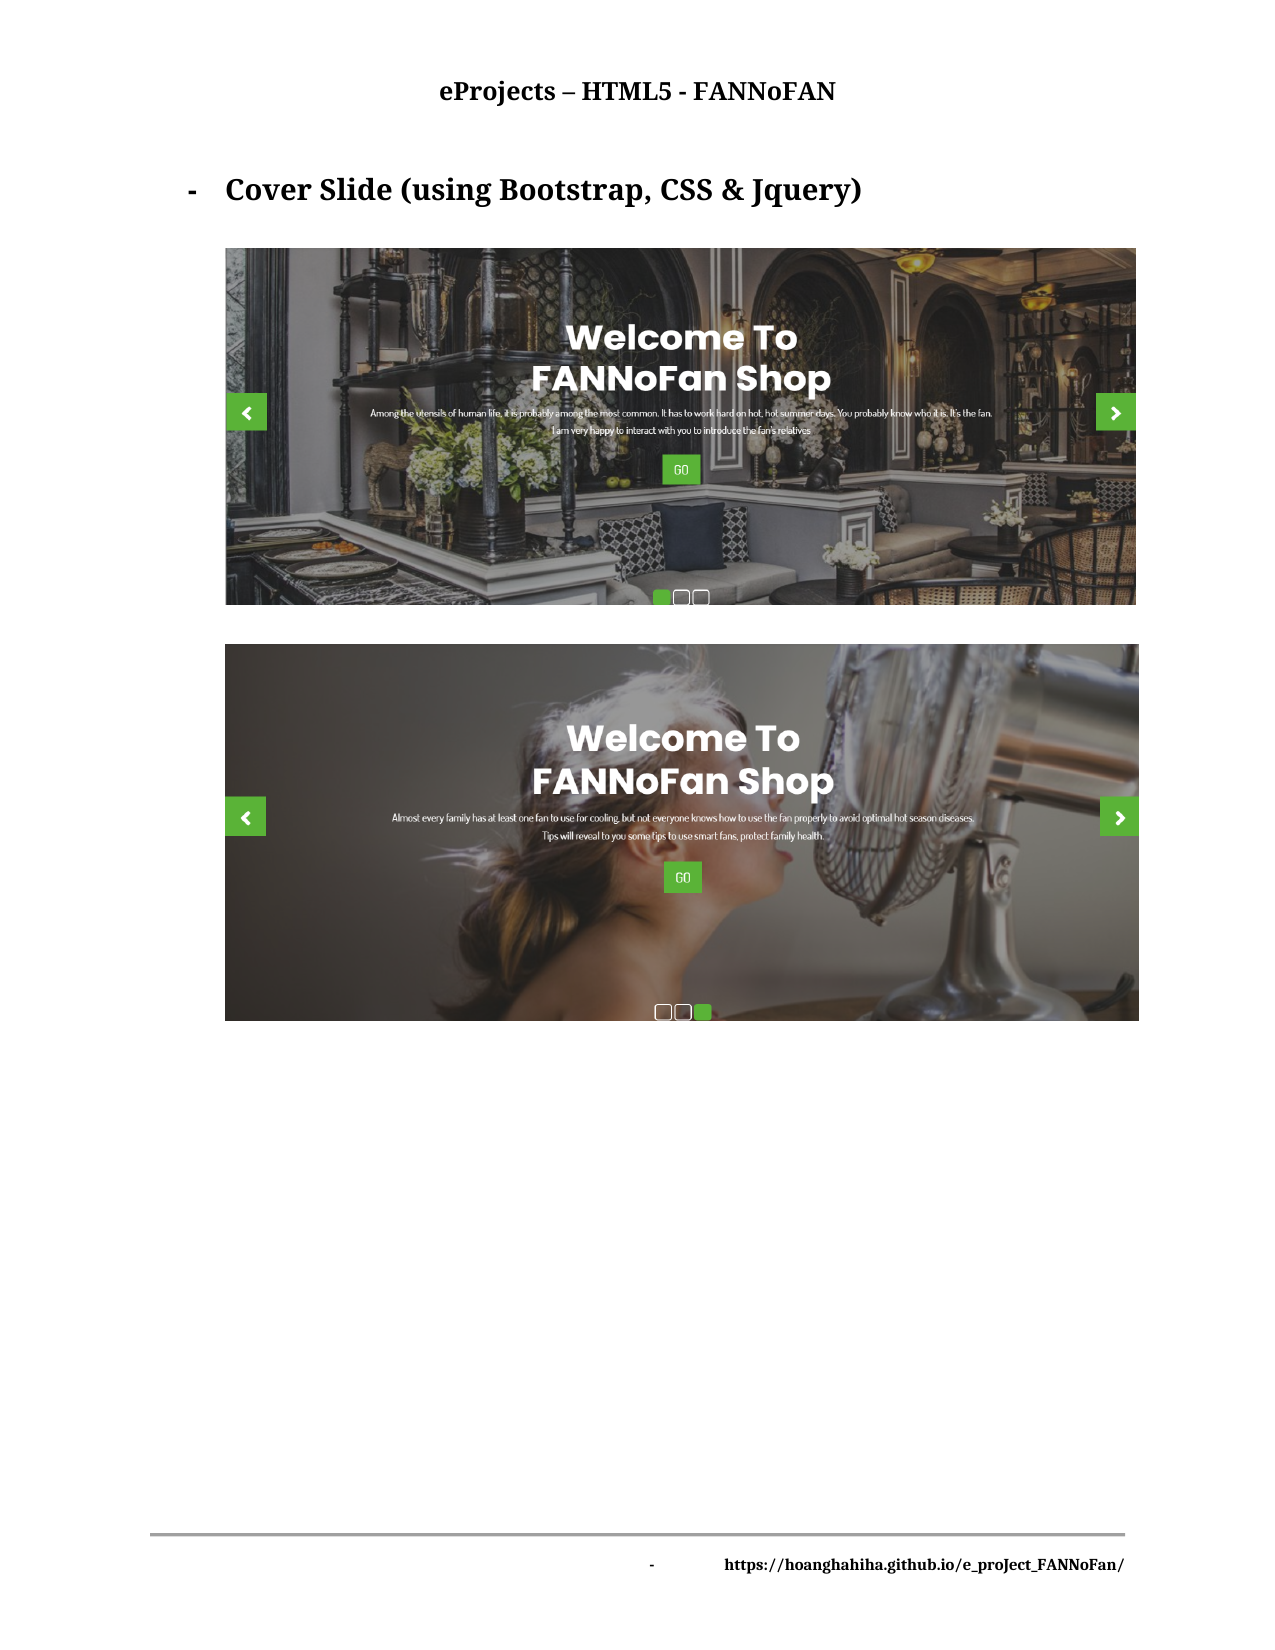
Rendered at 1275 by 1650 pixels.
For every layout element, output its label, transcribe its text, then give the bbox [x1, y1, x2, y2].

list Cover Slide (using Bootstrap, CSS & Jquery) [187, 169, 1125, 209]
picture [225, 248, 1136, 605]
picture [225, 644, 1139, 1021]
